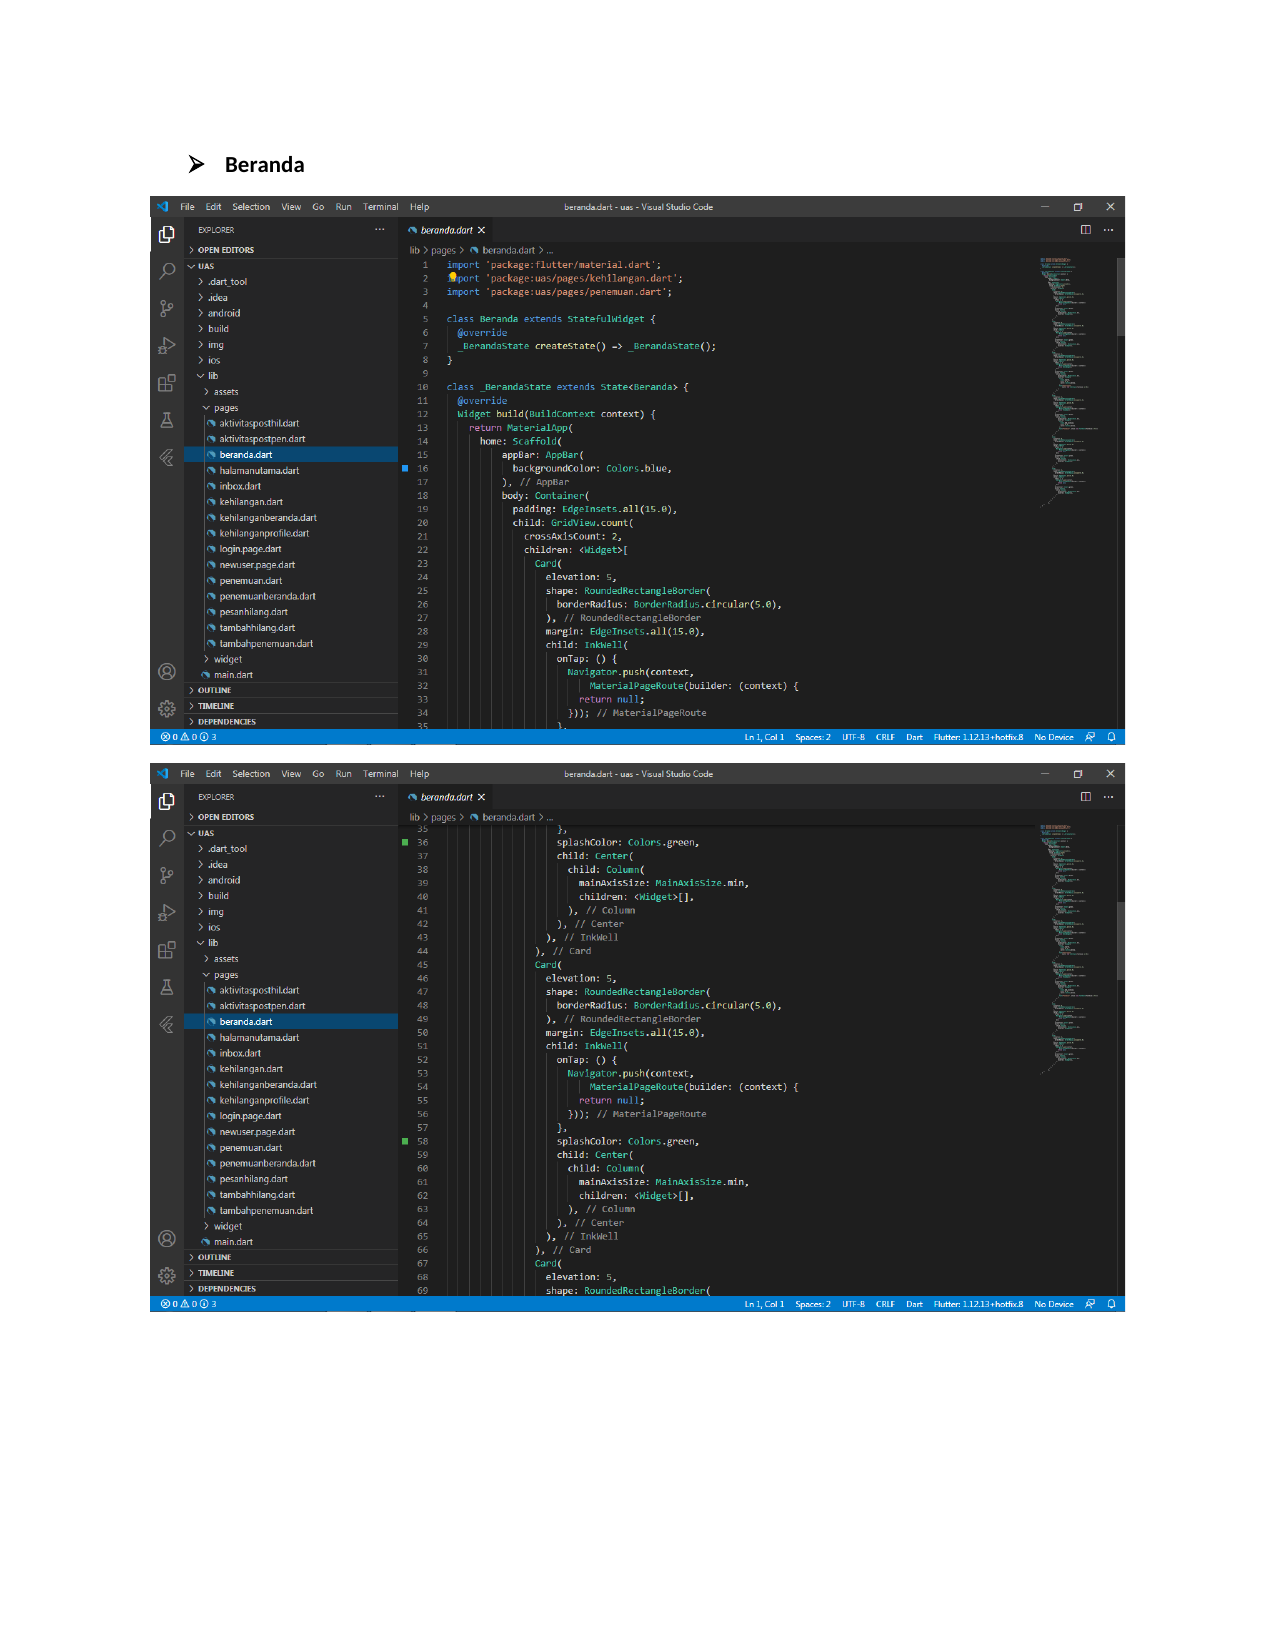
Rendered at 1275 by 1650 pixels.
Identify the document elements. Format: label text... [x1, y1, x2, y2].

picture [150, 196, 1125, 745]
picture [150, 763, 1125, 1312]
list Beranda [187, 150, 1125, 178]
